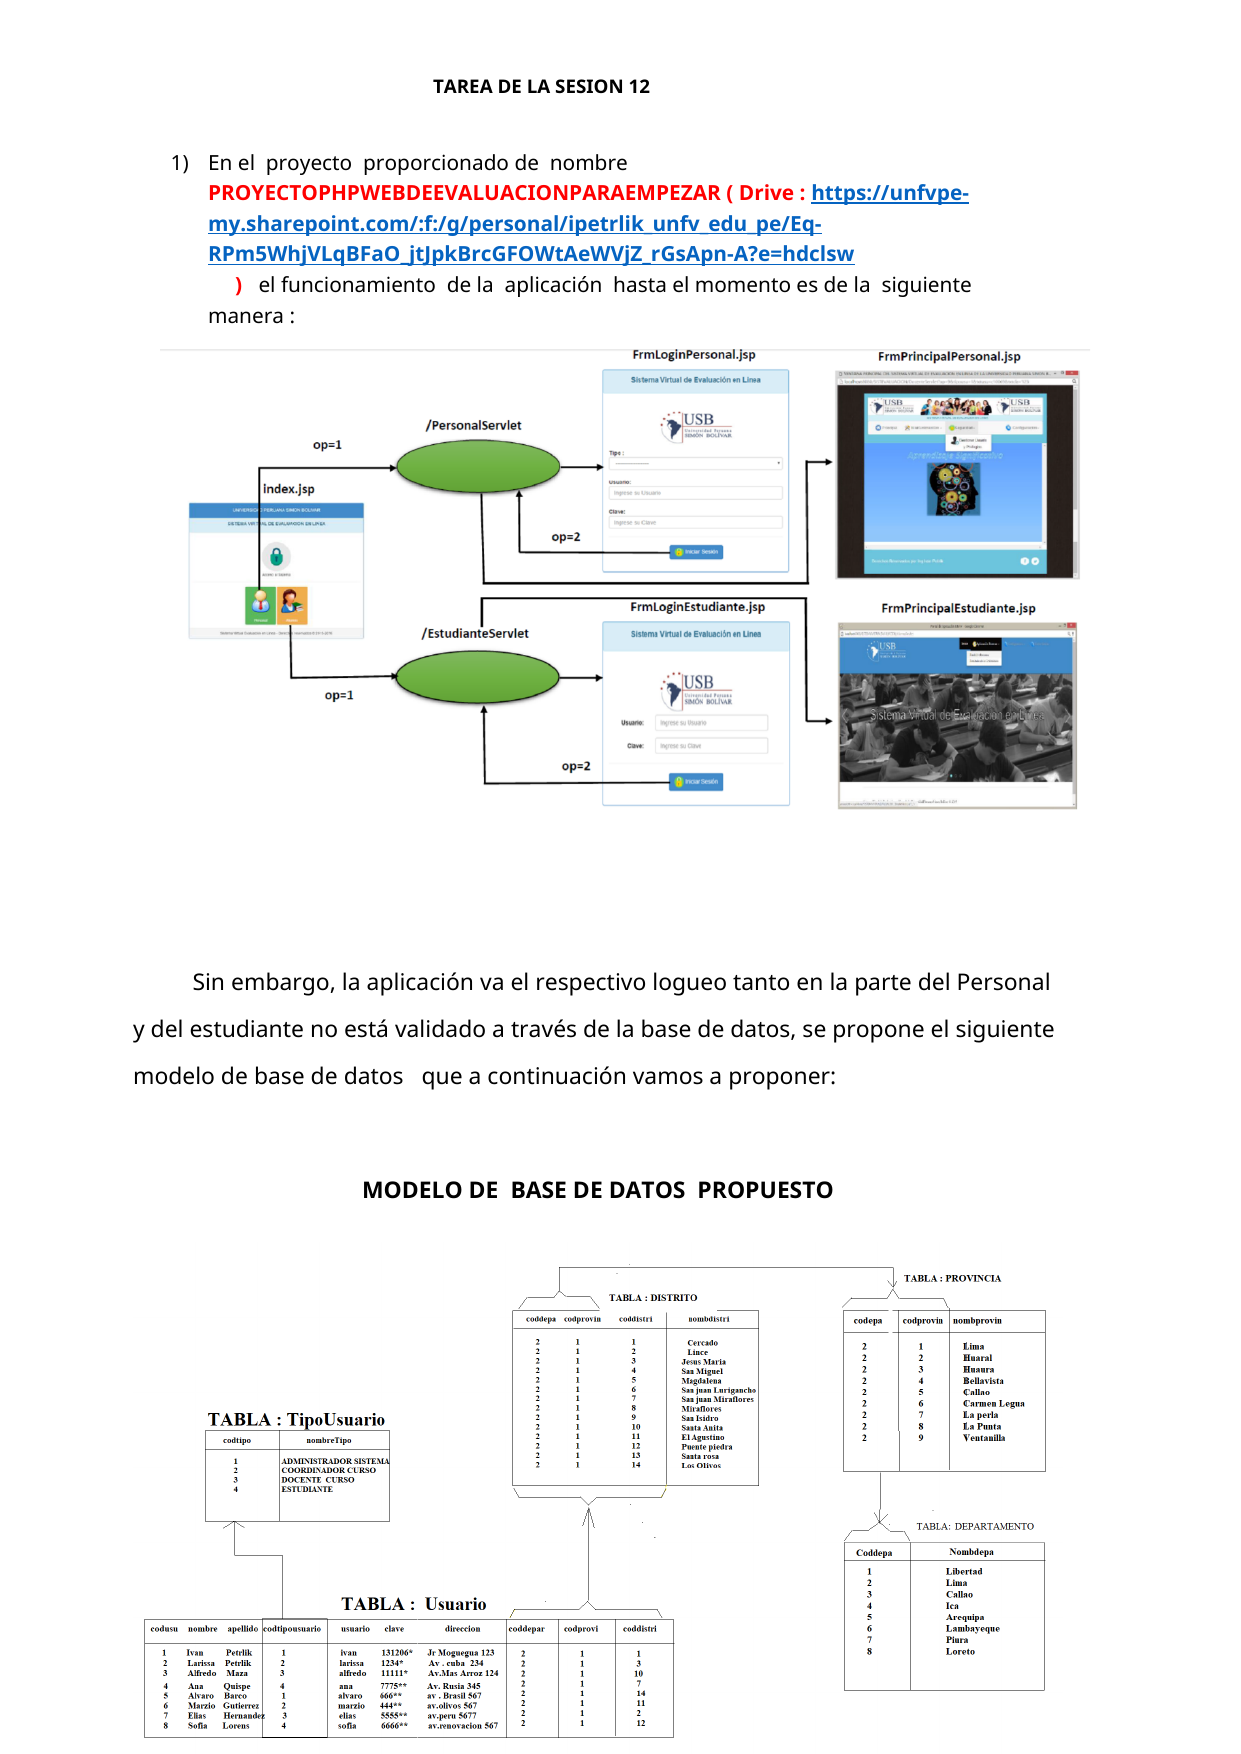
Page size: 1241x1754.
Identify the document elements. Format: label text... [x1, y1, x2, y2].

text Sin embargo, la aplicación va el respectivo logueo tanto en la parte del Personal y del estudiante no está validado a través de la base de datos, se propone el siguiente modelo de base de datos que a continuación vamos a proponer: [133, 966, 1063, 1091]
text MODELO DE BASE DE DATOS PROPUESTO [133, 1174, 1063, 1205]
list En el proyecto proporcionado de nombre PROYECTOPHPWEBDEEVALUACIONPARAEMPEZAR ( Drive : https://unfvpe-my.sharepoint.com/:f:/g/personal/ipetrlik_unfv_edu_pe/Eq-RPm5WhjVLqBFaO_jtJpkBrcGFOWtAeWVjZ_rGsApn-A?e=hdclsw [170, 148, 1063, 268]
picture [133, 1242, 1063, 1754]
list ) el funcionamiento de la aplicación hasta el momento es de la siguiente manera : [208, 270, 1063, 329]
picture [160, 349, 1091, 814]
